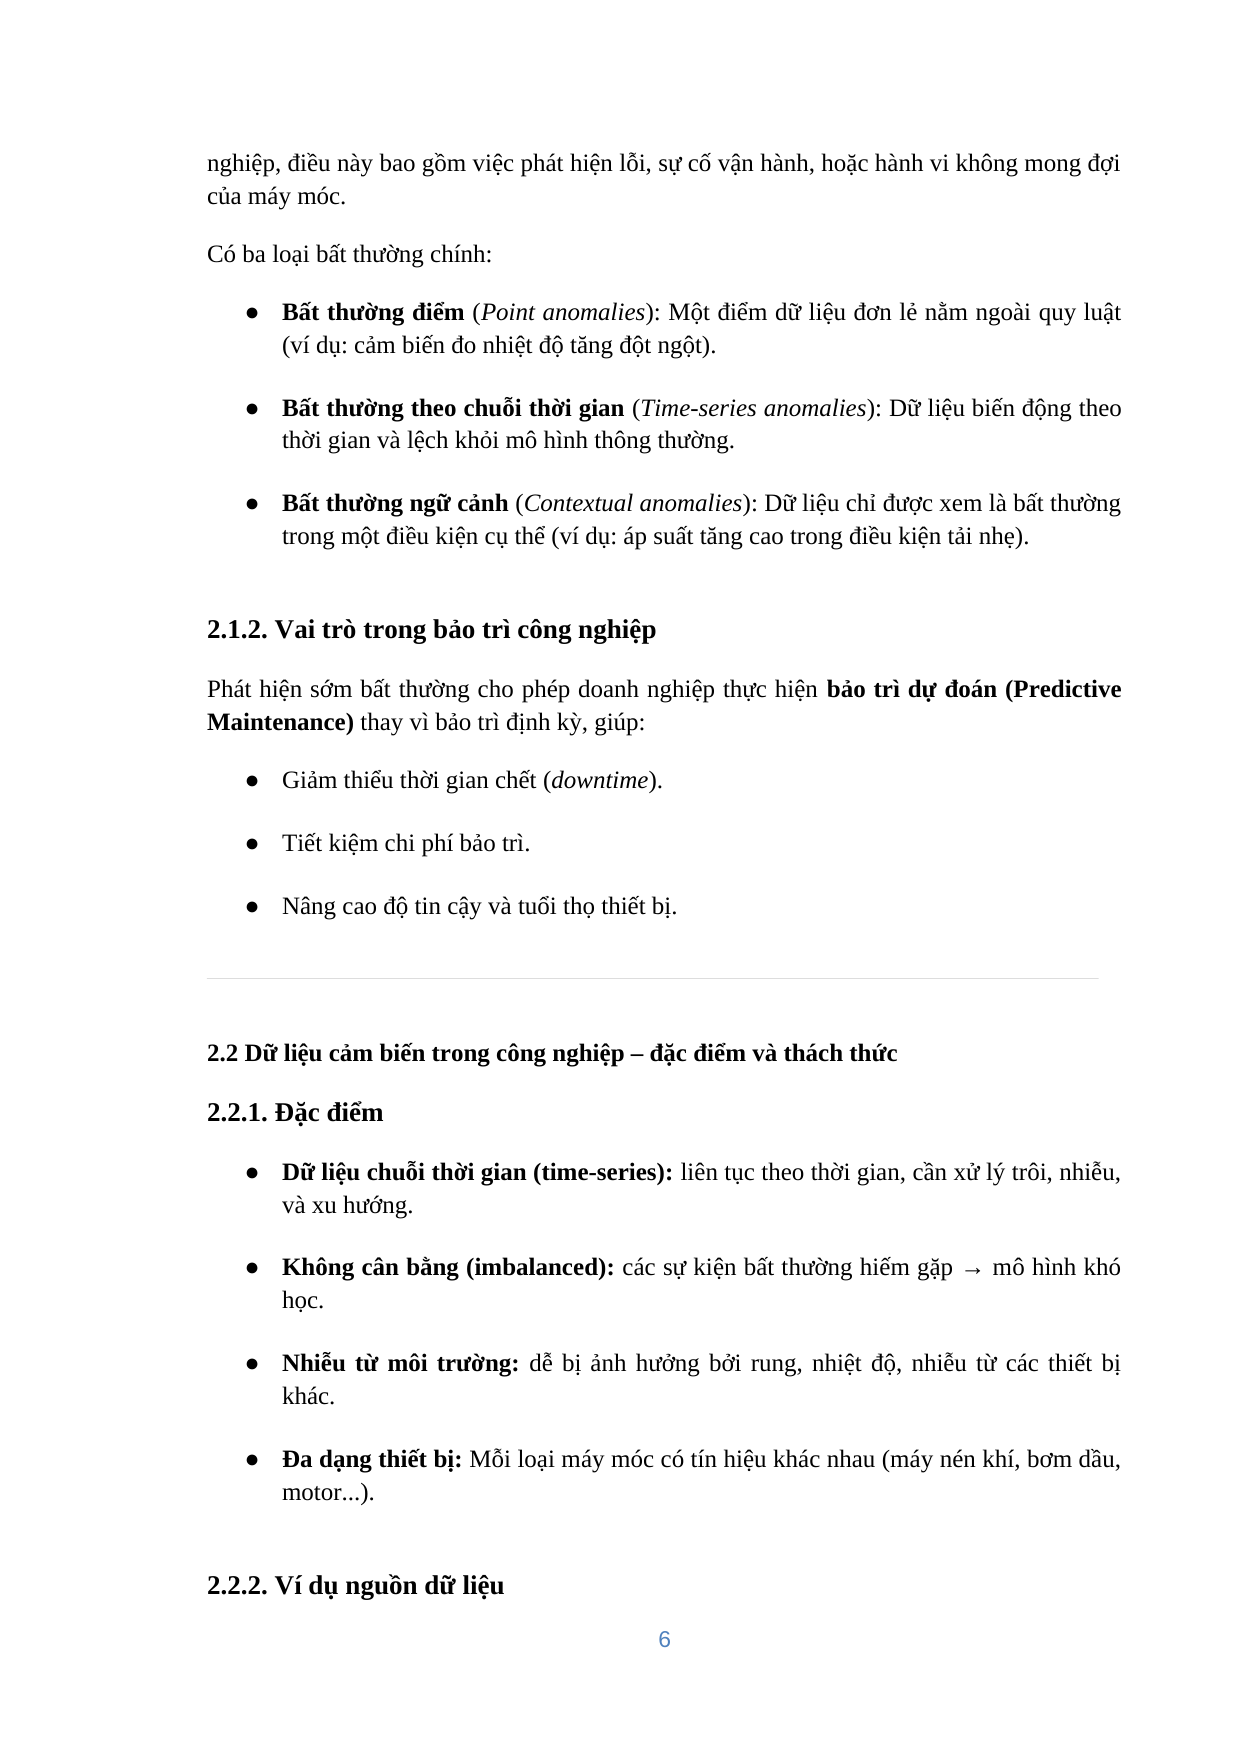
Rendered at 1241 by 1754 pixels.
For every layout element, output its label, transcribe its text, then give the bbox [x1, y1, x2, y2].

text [207, 148, 1122, 209]
list Đa dạng thiết bị: Mỗi loại máy móc có tín hiệu khác nhau (máy nén khí, bơm dầu, motor...). [244, 1444, 1122, 1536]
list Nhiễu từ môi trường: dễ bị ảnh hưởng bởi rung, nhiệt độ, nhiễu từ các thiết bị khác. [244, 1348, 1122, 1440]
list Giảm thiểu thời gian chết (downtime). [244, 765, 1122, 824]
text 2.2 Dữ liệu cảm biến trong công nghiệp – đặc điểm và thách thức [207, 1038, 1122, 1067]
list Bất thường ngữ cảnh (Contextual anomalies): Dữ liệu chỉ được xem là bất thường trong một điều kiện cụ thể (ví dụ: áp suất tăng cao trong điều kiện tải nhẹ). [244, 488, 1122, 580]
list Không cân bằng (imbalanced): các sự kiện bất thường hiếm gặp → mô hình khó học. [244, 1252, 1122, 1344]
text Có ba loại bất thường chính: [207, 239, 1122, 267]
list Nâng cao độ tin cậy và tuổi thọ thiết bị. [244, 891, 1122, 950]
text Phát hiện sớm bất thường cho phép doanh nghiệp thực hiện bảo trì dự đoán (Predictive Maintenance) thay vì bảo trì định kỳ, giúp: [207, 674, 1122, 736]
subtitle 2.2.2. Ví dụ nguồn dữ liệu [207, 1569, 1122, 1600]
list Tiết kiệm chi phí bảo trì. [244, 828, 1122, 887]
subtitle 2.1.2. Vai trò trong bảo trì công nghiệp [207, 613, 1122, 644]
list Bất thường theo chuỗi thời gian (Time-series anomalies): Dữ liệu biến động theo thời gian và lệch khỏi mô hình thông thường. [244, 393, 1122, 484]
list Dữ liệu chuỗi thời gian (time-series): liên tục theo thời gian, cần xử lý trôi, nhiễu, và xu hướng. [244, 1157, 1122, 1249]
subtitle 2.2.1. Đặc điểm [207, 1096, 1122, 1127]
list Bất thường điểm (Point anomalies): Một điểm dữ liệu đơn lẻ nằm ngoài quy luật (ví dụ: cảm biến đo nhiệt độ tăng đột ngột). [244, 297, 1122, 389]
